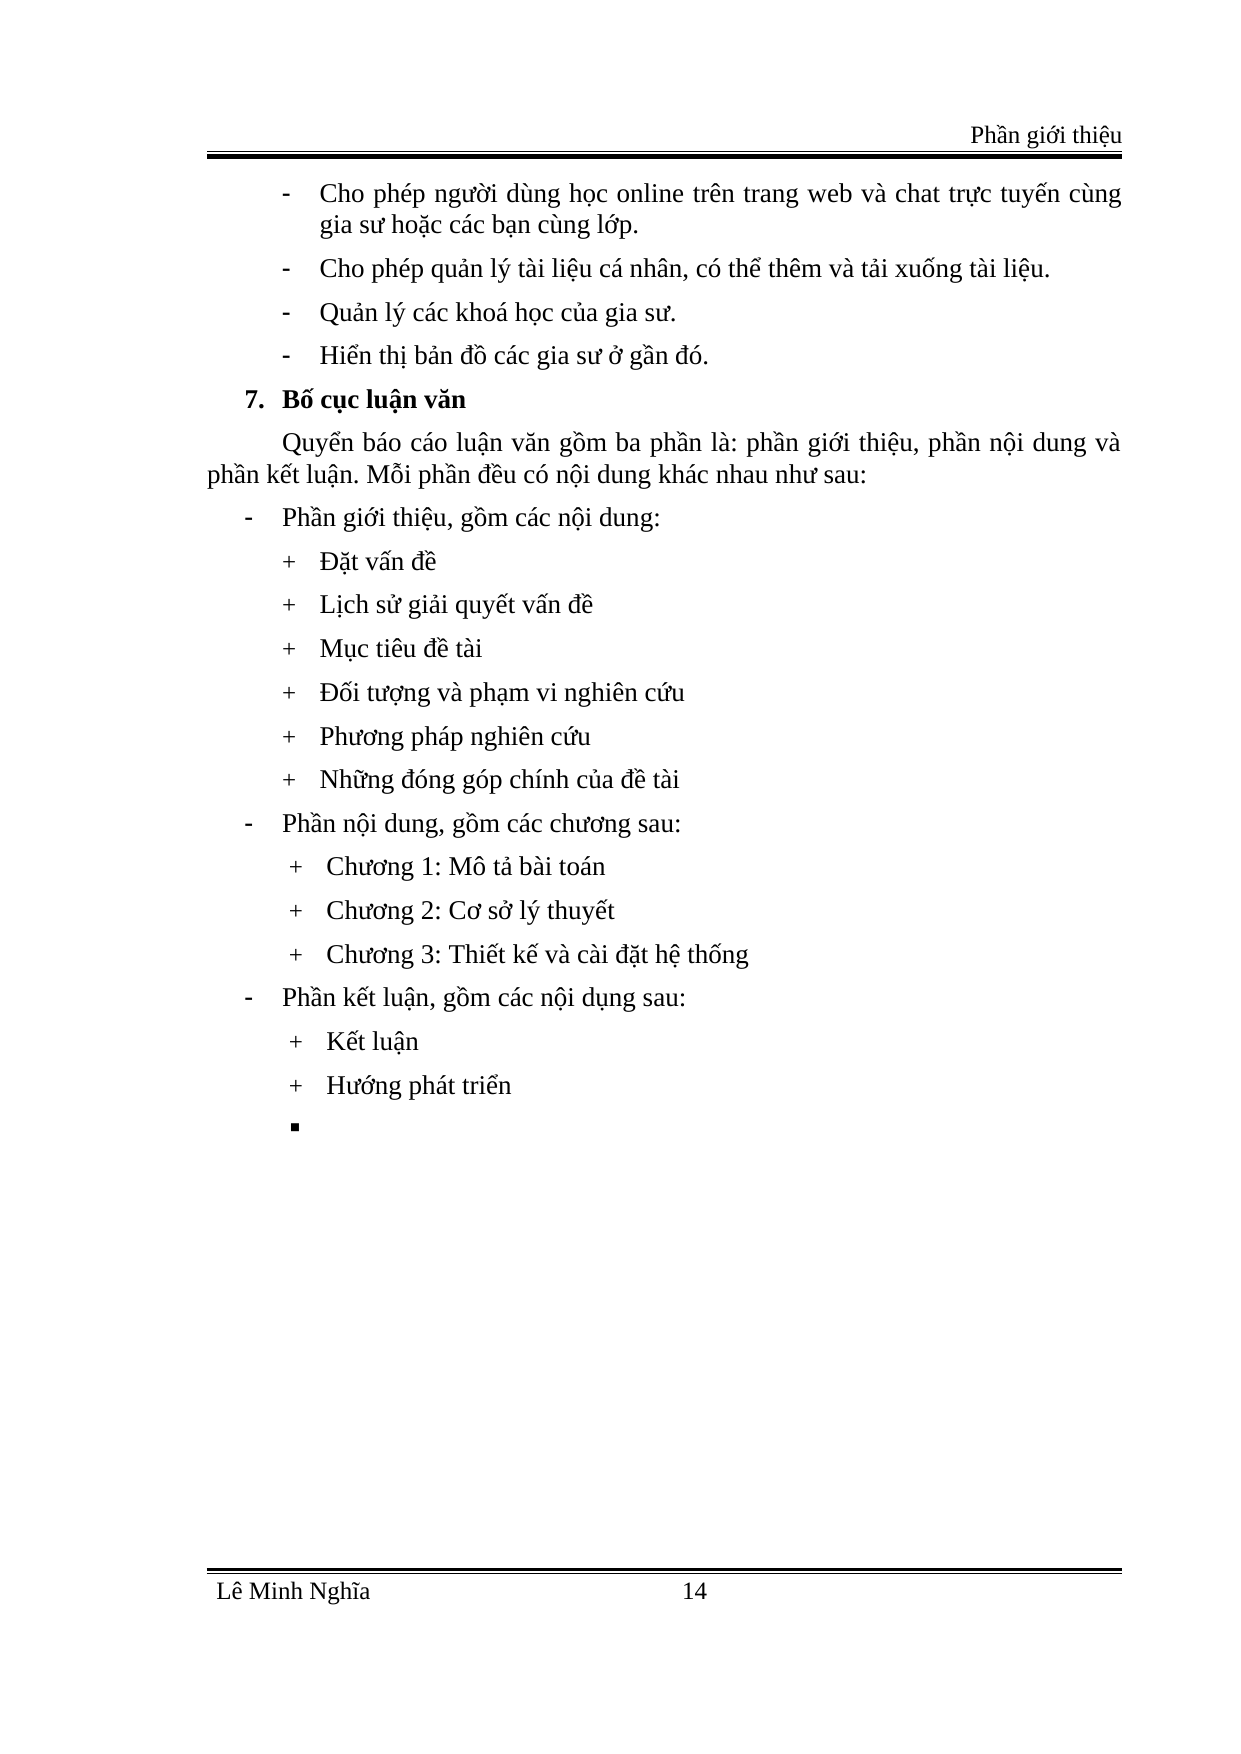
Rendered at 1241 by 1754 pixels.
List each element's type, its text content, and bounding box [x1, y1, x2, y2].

text Quyển báo cáo luận văn gồm ba phần là: phần giới thiệu, phần nội dung và phần kết luận. Mỗi phần đều có nội dung khác nhau như sau: [207, 427, 1122, 489]
list Hiển thị bản đồ các gia sư ở gần đó. [282, 339, 1122, 370]
list Cho phép quản lý tài liệu cá nhân, có thể thêm và tải xuống tài liệu. [282, 252, 1122, 283]
list Chương 3: Thiết kế và cài đặt hệ thống [289, 938, 1122, 969]
list Phần giới thiệu, gồm các nội dung: [244, 501, 1122, 532]
text Bố cục luận văn [244, 383, 1122, 414]
list Cho phép người dùng học online trên trang web và chat trực tuyến cùng gia sư hoặc các bạn cùng lớp. [282, 177, 1122, 239]
list Kết luận [289, 1025, 1122, 1056]
list Đối tượng và phạm vi nghiên cứu [282, 676, 1122, 707]
list Lịch sử giải quyết vấn đề [282, 589, 1122, 620]
list Chương 1: Mô tả bài toán [289, 851, 1122, 882]
list Mục tiêu đề tài [282, 632, 1122, 663]
list Phương pháp nghiên cứu [282, 719, 1122, 751]
list Hướng phát triển [289, 1069, 1122, 1100]
list Chương 2: Cơ sở lý thuyết [289, 894, 1122, 925]
list Phần kết luận, gồm các nội dụng sau: [244, 981, 1122, 1013]
list Đặt vấn đề [282, 545, 1122, 576]
list Quản lý các khoá học của gia sư. [282, 296, 1122, 327]
list Phần nội dung, gồm các chương sau: [244, 807, 1122, 838]
list Những đóng góp chính của đề tài [282, 763, 1122, 794]
